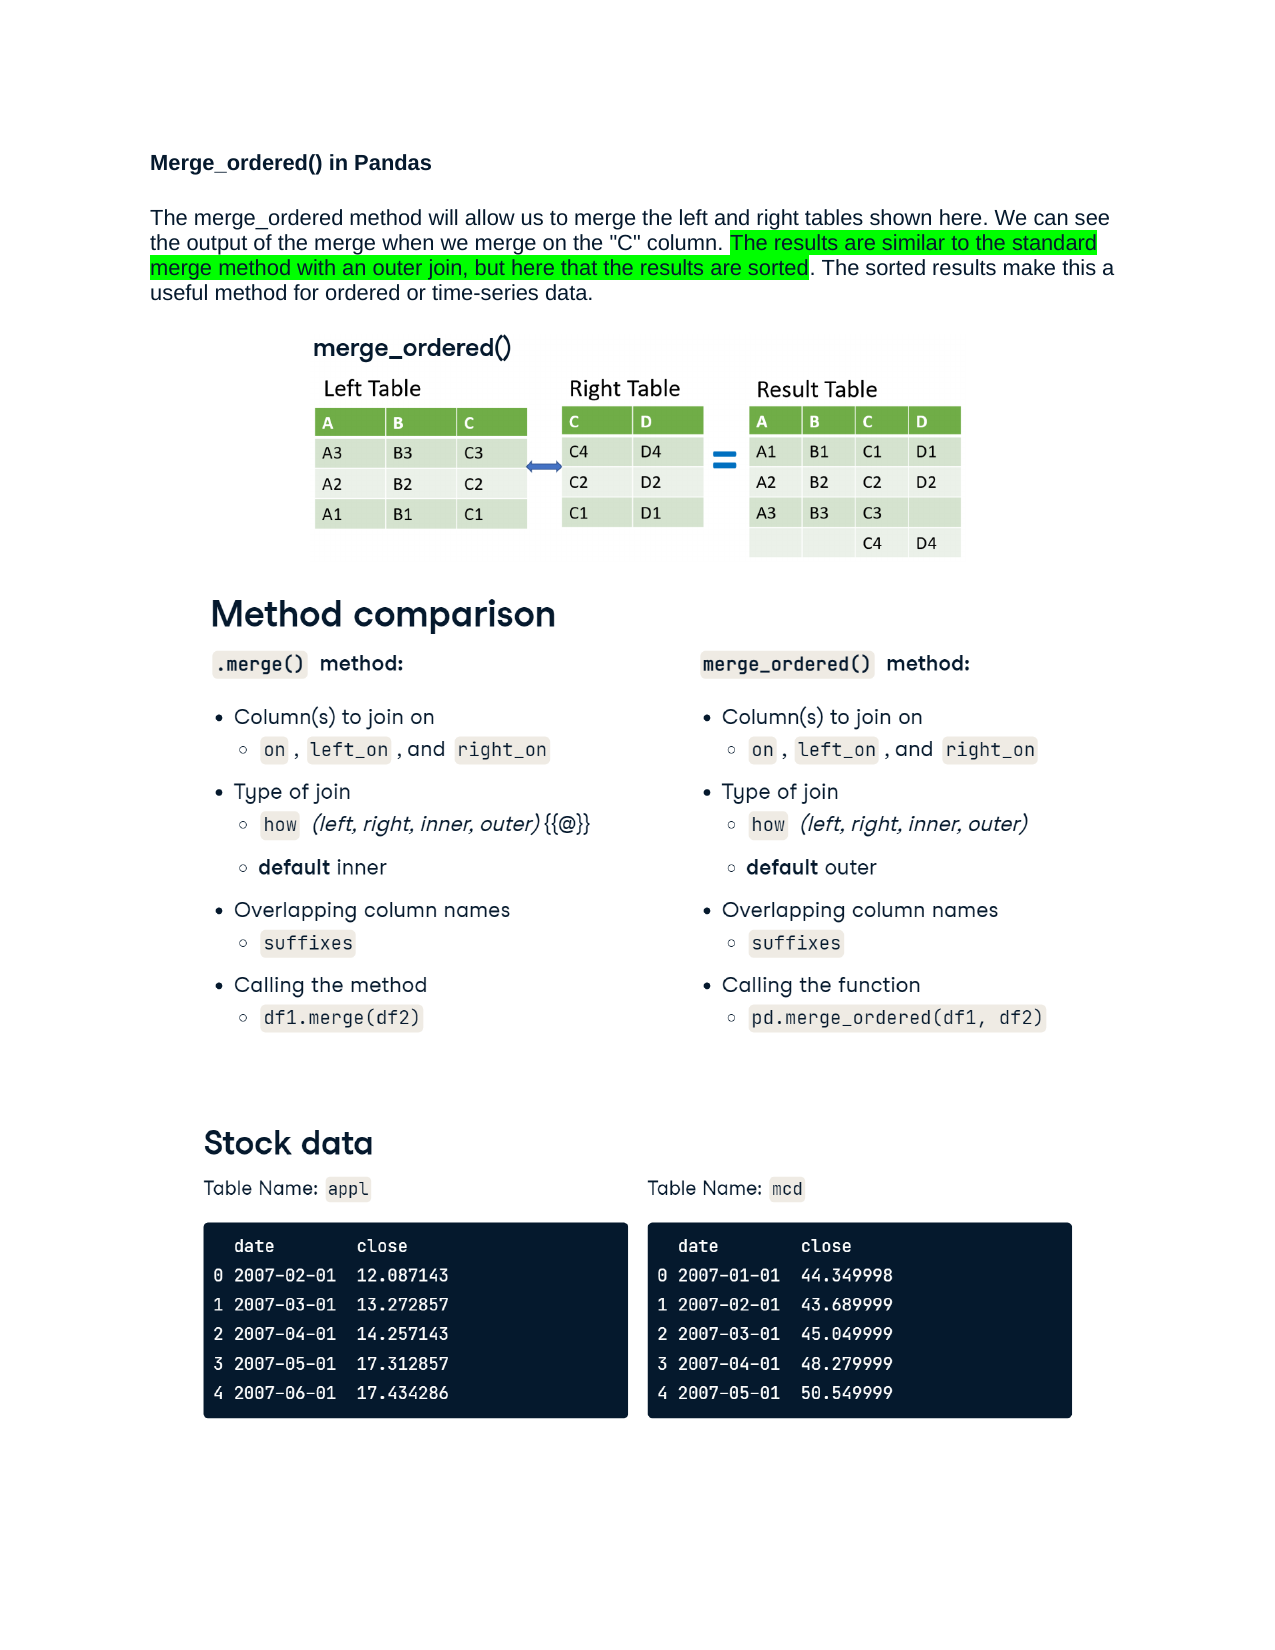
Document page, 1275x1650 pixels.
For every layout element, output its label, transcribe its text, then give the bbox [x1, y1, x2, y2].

picture [310, 334, 966, 562]
text Merge_ordered() in Pandas [150, 150, 1125, 175]
text The merge_ordered method will allow us to merge the left and right tables shown here. We can see the output of the merge when we merge on the "C" column. The results are similar to the standard merge method with an outer join, but here that the results are sorted. The sorted results make this a useful method for ordered or time-series data. [150, 204, 1125, 305]
picture [205, 590, 1070, 1038]
picture [195, 1120, 1080, 1425]
